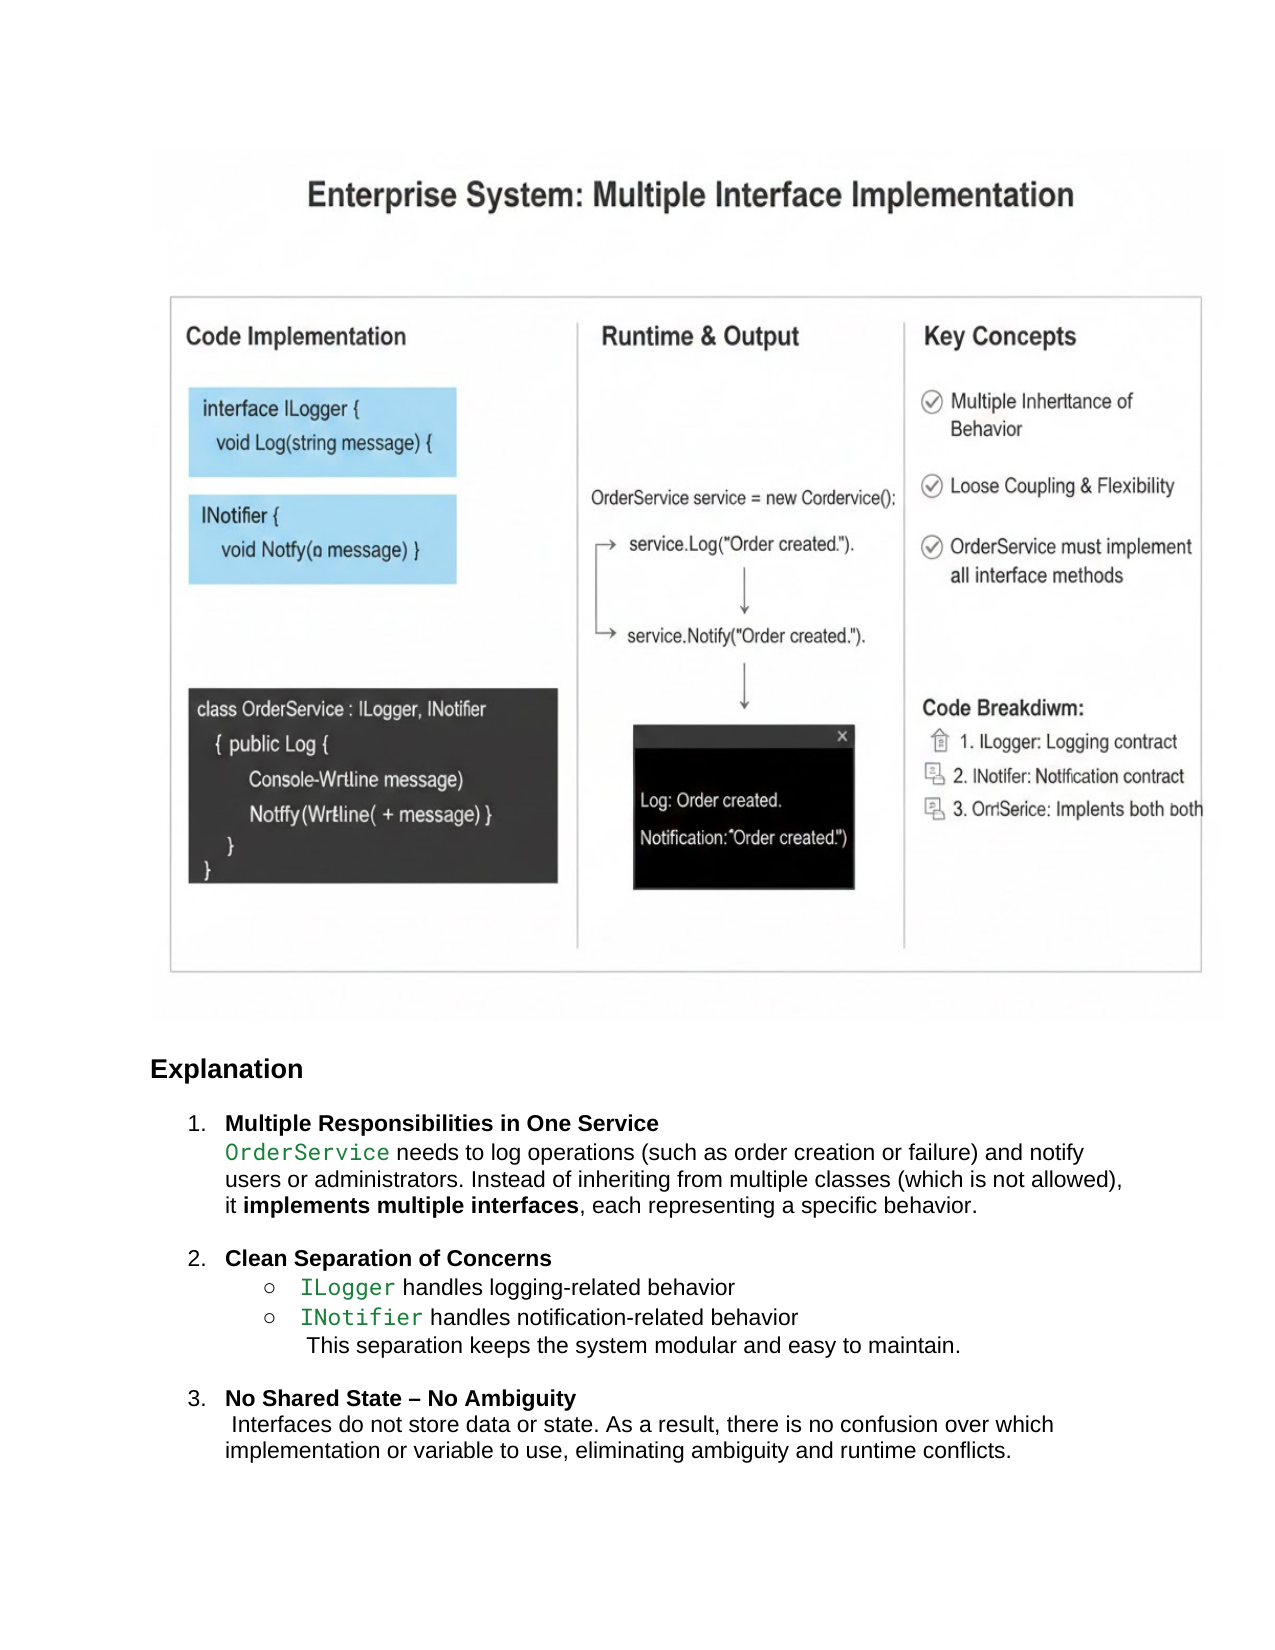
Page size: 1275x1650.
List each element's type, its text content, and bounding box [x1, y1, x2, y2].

list INotifier handles notification-related behavior This separation keeps the system modular and easy to maintain. [262, 1302, 1125, 1385]
list No Shared State – No Ambiguity Interfaces do not store data or state. As a result, there is no confusion over which implementation or variable to use, eliminating ambiguity and runtime conflicts. [187, 1385, 1125, 1490]
list Multiple Responsibilities in One Service OrderService needs to log operations (such as order creation or failure) and notify users or administrators. Instead of inheriting from multiple classes (which is not allowed), it implements multiple interfaces, each representing a specific behavior. [187, 1109, 1125, 1245]
subtitle Explanation [150, 1053, 1125, 1084]
list Clean Separation of Concerns [187, 1245, 1125, 1272]
picture [150, 150, 1223, 1021]
list ILogger handles logging-related behavior [262, 1272, 1125, 1302]
